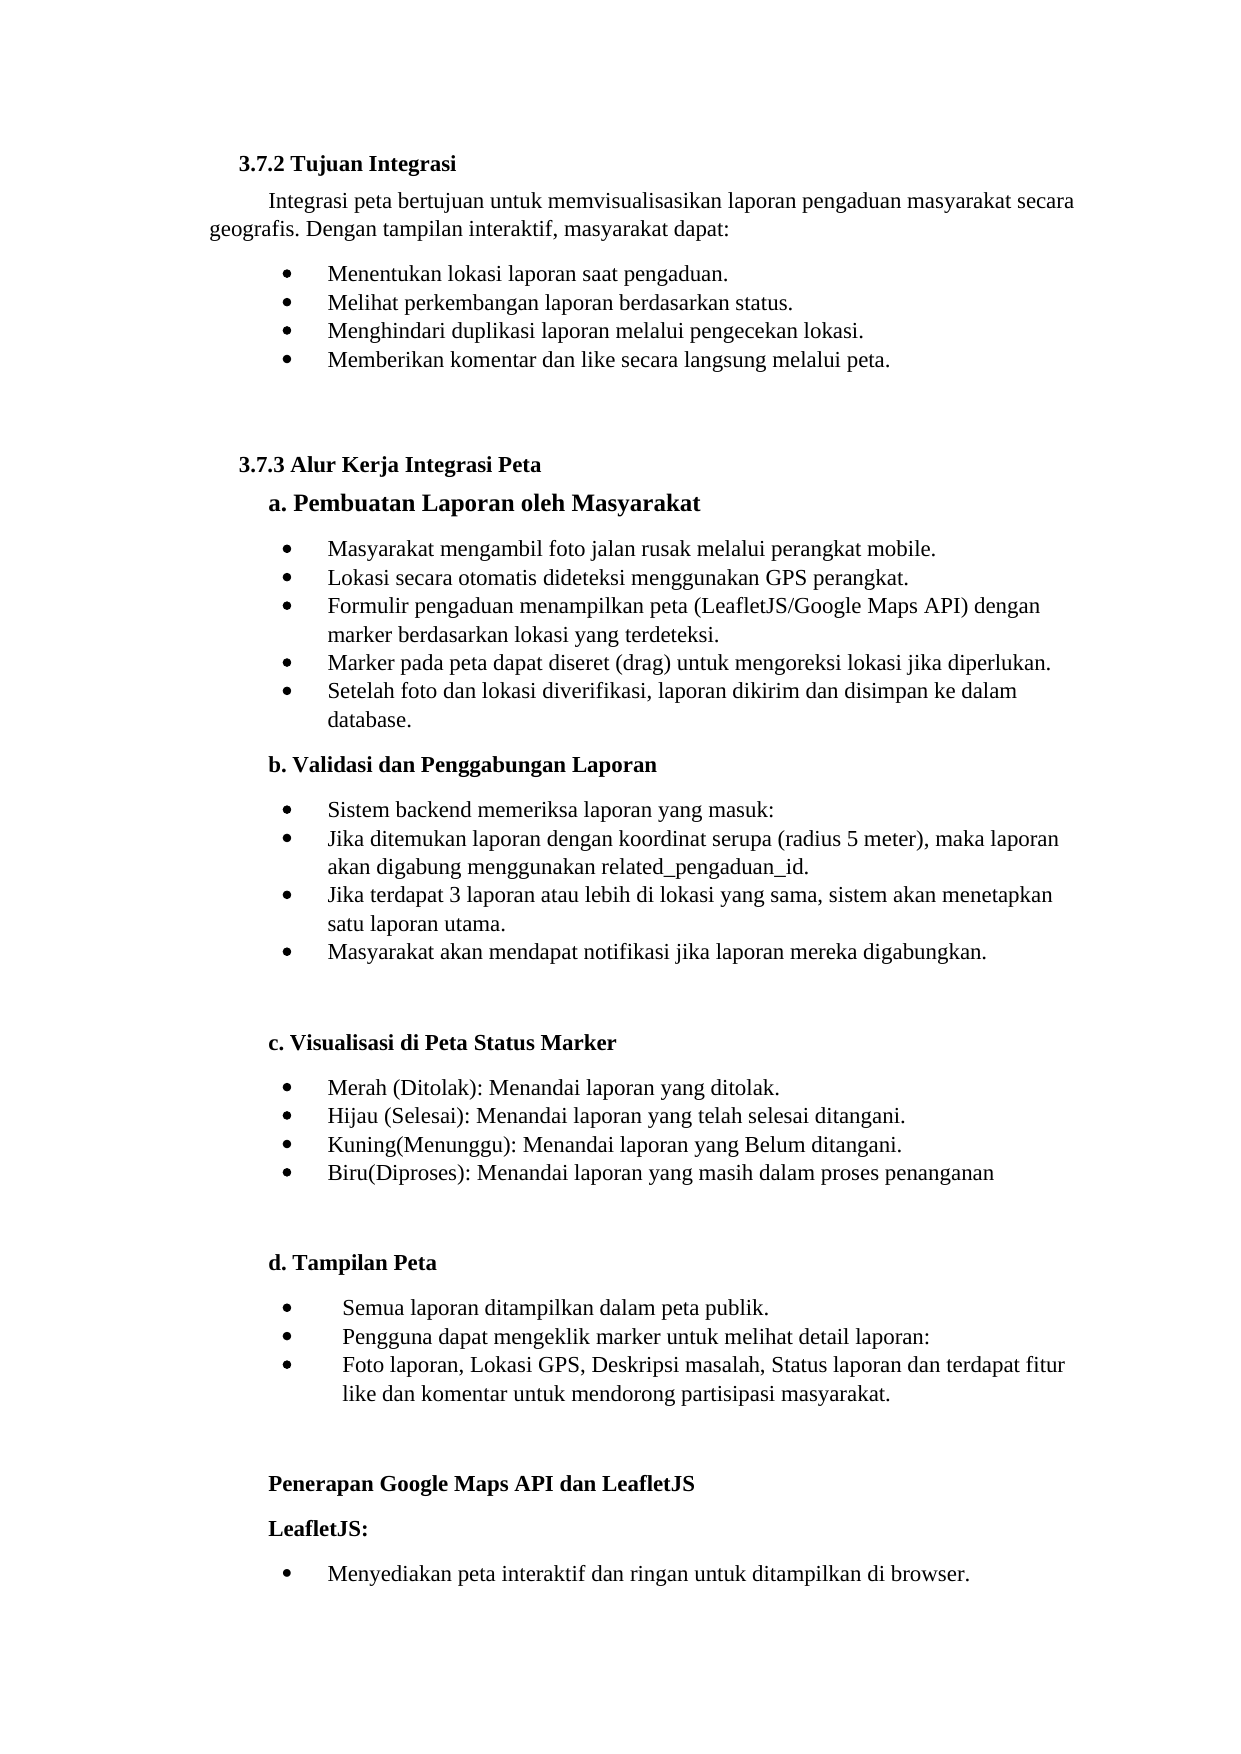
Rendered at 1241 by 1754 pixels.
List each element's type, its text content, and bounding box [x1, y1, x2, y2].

list Foto laporan, Lokasi GPS, Deskripsi masalah, Status laporan dan terdapat fitur like dan komentar untuk mendorong partisipasi masyarakat. [283, 1351, 1090, 1406]
list Memberikan komentar dan like secara langsung melalui peta. [283, 346, 1090, 372]
list Kuning(Menunggu): Menandai laporan yang Belum ditangani. [283, 1131, 1090, 1157]
list Sistem backend memeriksa laporan yang masuk: [283, 796, 1090, 823]
list Menentukan lokasi laporan saat pengaduan. [283, 260, 1090, 287]
text Penerapan Google Maps API dan LeafletJS [268, 1470, 1090, 1496]
list Masyarakat akan mendapat notifikasi jika laporan mereka digabungkan. [283, 938, 1090, 965]
list Formulir pengaduan menampilkan peta (LeafletJS/Google Maps API) dengan marker berdasarkan lokasi yang terdeteksi. [283, 592, 1090, 647]
list Masyarakat mengambil foto jalan rusak melalui perangkat mobile. [283, 535, 1090, 562]
text LeafletJS: [268, 1515, 1090, 1541]
list Jika terdapat 3 laporan atau lebih di lokasi yang sama, sistem akan menetapkan satu laporan utama. [283, 882, 1090, 936]
text Integrasi peta bertujuan untuk memvisualisasikan laporan pengaduan masyarakat secara geografis. Dengan tampilan interaktif, masyarakat dapat: [209, 187, 1090, 242]
text d. Tampilan Peta [268, 1249, 1090, 1276]
list Menghindari duplikasi laporan melalui pengecekan lokasi. [283, 317, 1090, 343]
list Melihat perkembangan laporan berdasarkan status. [283, 289, 1090, 315]
list Jika ditemukan laporan dengan koordinat serupa (radius 5 meter), maka laporan akan digabung menggunakan related_pengaduan_id. [283, 825, 1090, 879]
text c. Visualisasi di Peta Status Marker [268, 1029, 1090, 1055]
list Biru(Diproses): Menandai laporan yang masih dalam proses penanganan [283, 1159, 1090, 1185]
list Lokasi secara otomatis dideteksi menggunakan GPS perangkat. [283, 564, 1090, 590]
list Semua laporan ditampilkan dalam peta publik. [283, 1294, 1090, 1321]
list Merah (Ditolak): Menandai laporan yang ditolak. [283, 1074, 1090, 1100]
list Menyediakan peta interaktif dan ringan untuk ditampilkan di browser. [283, 1560, 1090, 1586]
list Hijau (Selesai): Menandai laporan yang telah selesai ditangani. [283, 1102, 1090, 1128]
text b. Validasi dan Penggabungan Laporan [268, 751, 1090, 777]
list Marker pada peta dapat diseret (drag) untuk mengoreksi lokasi jika diperlukan. [283, 649, 1090, 676]
subtitle 3.7.2 Tujuan Integrasi [239, 150, 1090, 176]
list Setelah foto dan lokasi diverifikasi, laporan dikirim dan disimpan ke dalam database. [283, 678, 1090, 732]
list Pengguna dapat mengeklik marker untuk melihat detail laporan: [283, 1323, 1090, 1349]
subtitle 3.7.3 Alur Kerja Integrasi Peta [239, 451, 1090, 477]
text a. Pembuatan Laporan oleh Masyarakat [268, 488, 1090, 516]
